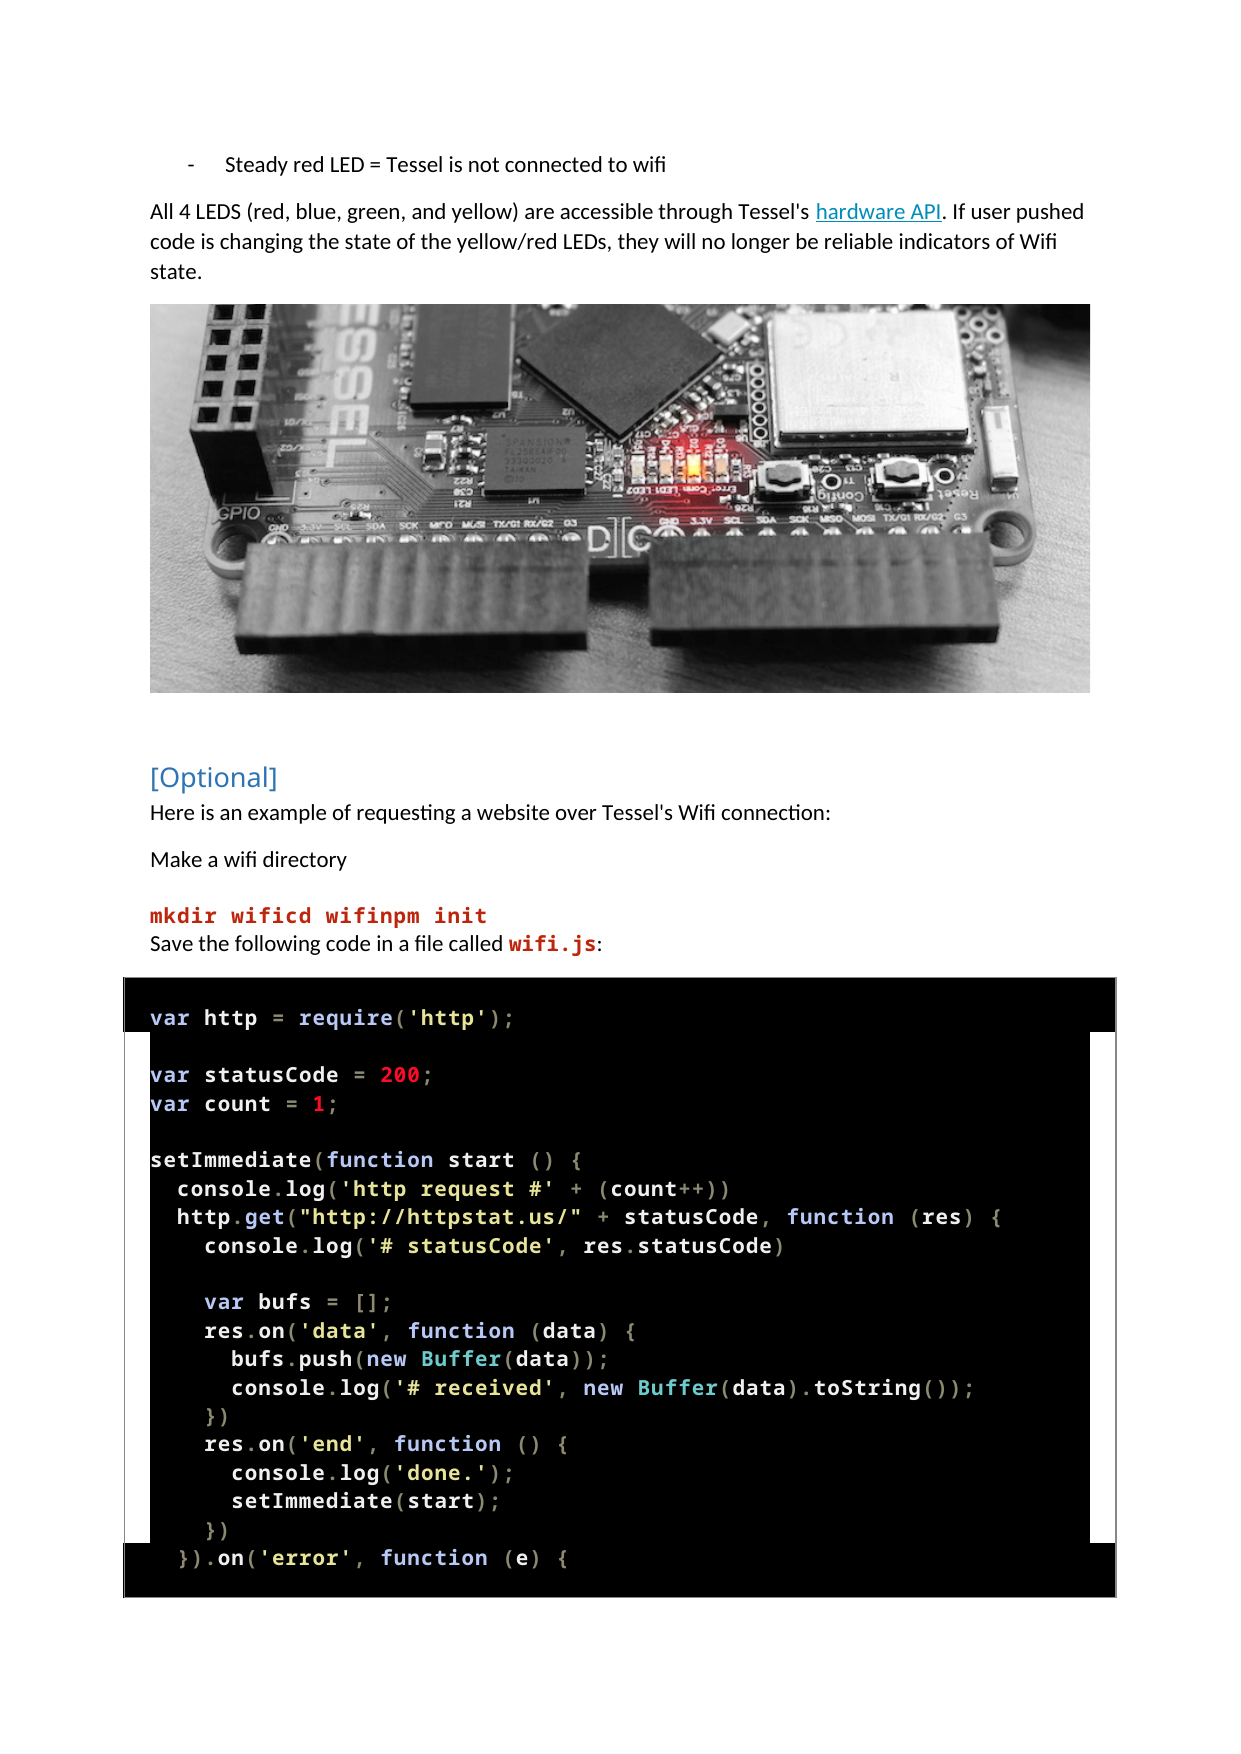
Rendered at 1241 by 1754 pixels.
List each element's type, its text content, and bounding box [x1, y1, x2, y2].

text All 4 LEDS (red, blue, green, and yellow) are accessible through Tessel's hardware API. If user pushed code is changing the state of the yellow/red LEDs, they will no longer be reliable indicators of Wifi state. [150, 197, 1090, 285]
text setImmediate(start); [150, 1486, 1090, 1515]
text res.on('end', function () { [150, 1429, 1090, 1458]
text var http = require('http'); [125, 978, 1115, 1032]
text res.on('data', function (data) { [150, 1316, 1090, 1344]
subtitle [Optional] [150, 758, 1090, 795]
picture [150, 304, 1091, 693]
text }) [150, 1401, 1090, 1429]
text var count = 1; [150, 1089, 1090, 1117]
text Save the following code in a file called wifi.js: [150, 929, 1090, 958]
list Steady red LED = Tessel is not connected to wifi [187, 150, 1090, 178]
text var statusCode = 200; [150, 1060, 1090, 1089]
text console.log('# statusCode', res.statusCode) [150, 1231, 1090, 1259]
text console.log('done.'); [150, 1458, 1090, 1486]
text }).on('error', function (e) { [125, 1517, 1115, 1597]
text console.log('# received', new Buffer(data).toString()); [150, 1373, 1090, 1401]
text Here is an example of requesting a website over Tessel's Wifi connection: [150, 798, 1090, 826]
text var bufs = []; [150, 1287, 1090, 1316]
text mkdir wificd wifinpm init [150, 892, 1090, 929]
text http.get("http://httpstat.us/" + statusCode, function (res) { [150, 1202, 1090, 1231]
text setImmediate(function start () { [150, 1146, 1090, 1174]
text bufs.push(new Buffer(data)); [150, 1344, 1090, 1373]
text Make a wifi directory [150, 845, 1090, 873]
text console.log('http request #' + (count++)) [150, 1174, 1090, 1202]
